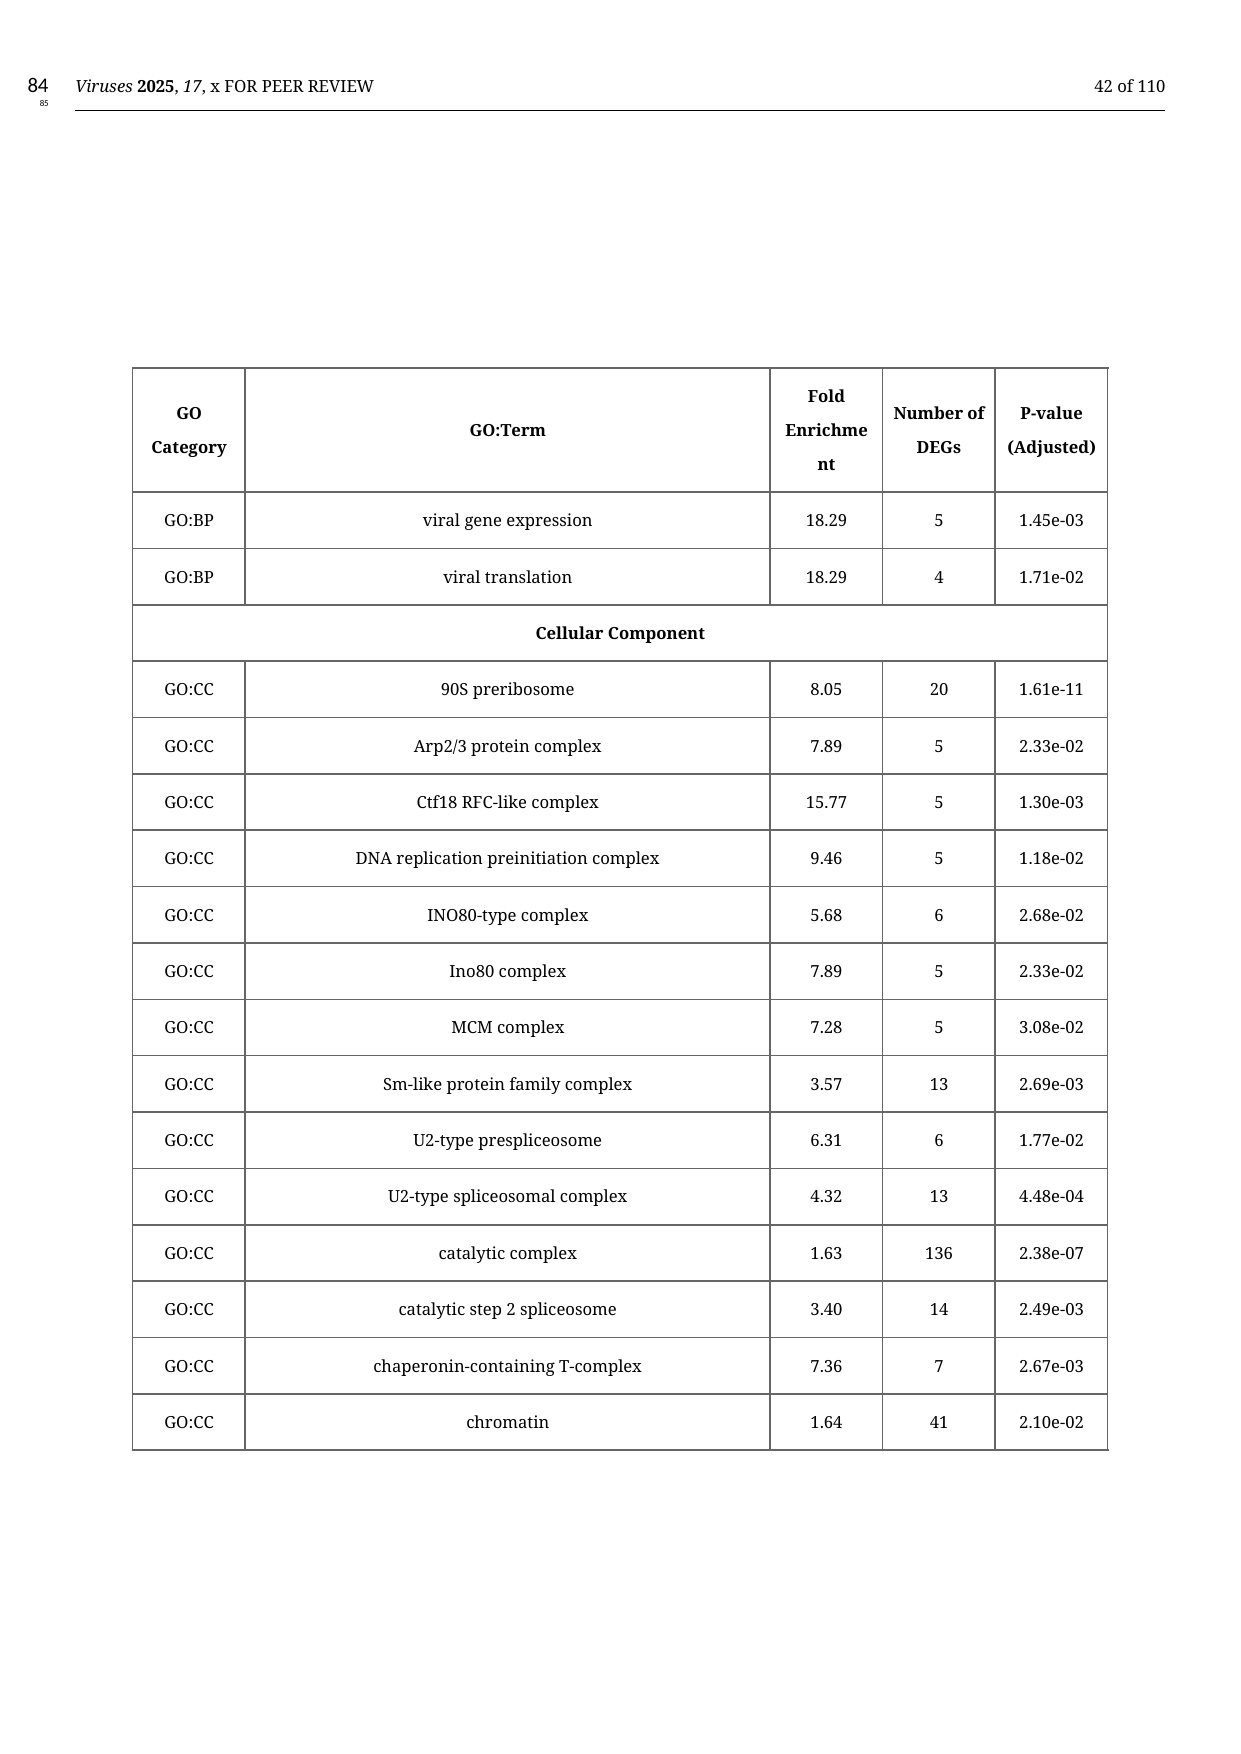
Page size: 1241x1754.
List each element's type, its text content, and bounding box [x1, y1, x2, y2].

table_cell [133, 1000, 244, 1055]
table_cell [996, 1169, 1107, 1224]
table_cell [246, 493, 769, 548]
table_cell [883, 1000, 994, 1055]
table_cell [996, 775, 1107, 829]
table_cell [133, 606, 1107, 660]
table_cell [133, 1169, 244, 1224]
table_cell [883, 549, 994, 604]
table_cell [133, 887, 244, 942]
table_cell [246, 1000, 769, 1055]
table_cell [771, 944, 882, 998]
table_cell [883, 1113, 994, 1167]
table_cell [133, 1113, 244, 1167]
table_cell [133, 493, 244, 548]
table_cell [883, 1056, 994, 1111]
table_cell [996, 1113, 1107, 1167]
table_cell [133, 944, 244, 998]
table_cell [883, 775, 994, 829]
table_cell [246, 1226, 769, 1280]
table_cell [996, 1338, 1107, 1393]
table_header GO Category [133, 369, 244, 491]
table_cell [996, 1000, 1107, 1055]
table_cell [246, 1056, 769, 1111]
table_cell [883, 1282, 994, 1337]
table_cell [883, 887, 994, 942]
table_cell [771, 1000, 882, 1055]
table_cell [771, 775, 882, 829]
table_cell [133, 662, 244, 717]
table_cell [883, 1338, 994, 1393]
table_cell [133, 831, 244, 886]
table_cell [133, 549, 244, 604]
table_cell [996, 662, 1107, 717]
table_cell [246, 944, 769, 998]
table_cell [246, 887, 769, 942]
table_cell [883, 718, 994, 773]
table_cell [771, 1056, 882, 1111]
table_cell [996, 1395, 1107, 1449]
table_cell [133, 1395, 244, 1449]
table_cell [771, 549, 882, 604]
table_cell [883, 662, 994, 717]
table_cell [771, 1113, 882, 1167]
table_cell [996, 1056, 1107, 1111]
table_header P-value (Adjusted) [996, 369, 1107, 491]
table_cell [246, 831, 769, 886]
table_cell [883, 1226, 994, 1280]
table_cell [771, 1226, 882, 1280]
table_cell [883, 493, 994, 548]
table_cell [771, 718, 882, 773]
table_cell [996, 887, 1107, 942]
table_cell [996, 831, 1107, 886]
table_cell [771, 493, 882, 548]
table_header Number of DEGs [883, 369, 994, 491]
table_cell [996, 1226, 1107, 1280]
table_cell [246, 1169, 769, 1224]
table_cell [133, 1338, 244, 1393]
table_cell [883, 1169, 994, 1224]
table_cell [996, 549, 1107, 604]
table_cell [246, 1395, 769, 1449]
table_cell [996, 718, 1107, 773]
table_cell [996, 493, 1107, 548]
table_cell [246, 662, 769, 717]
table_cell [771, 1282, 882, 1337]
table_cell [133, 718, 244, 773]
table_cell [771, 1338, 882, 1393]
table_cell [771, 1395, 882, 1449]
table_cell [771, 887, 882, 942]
table_header Fold Enrichment [771, 369, 882, 491]
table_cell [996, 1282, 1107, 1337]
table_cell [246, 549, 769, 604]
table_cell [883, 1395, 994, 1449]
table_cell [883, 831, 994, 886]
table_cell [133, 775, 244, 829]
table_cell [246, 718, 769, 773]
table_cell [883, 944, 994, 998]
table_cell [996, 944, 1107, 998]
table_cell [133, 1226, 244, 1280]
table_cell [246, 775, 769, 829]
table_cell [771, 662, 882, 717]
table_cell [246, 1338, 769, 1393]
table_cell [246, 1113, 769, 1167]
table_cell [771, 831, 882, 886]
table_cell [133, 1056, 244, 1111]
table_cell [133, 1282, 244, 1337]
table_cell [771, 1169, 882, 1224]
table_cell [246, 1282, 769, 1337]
table_header GO:Term [246, 369, 769, 491]
